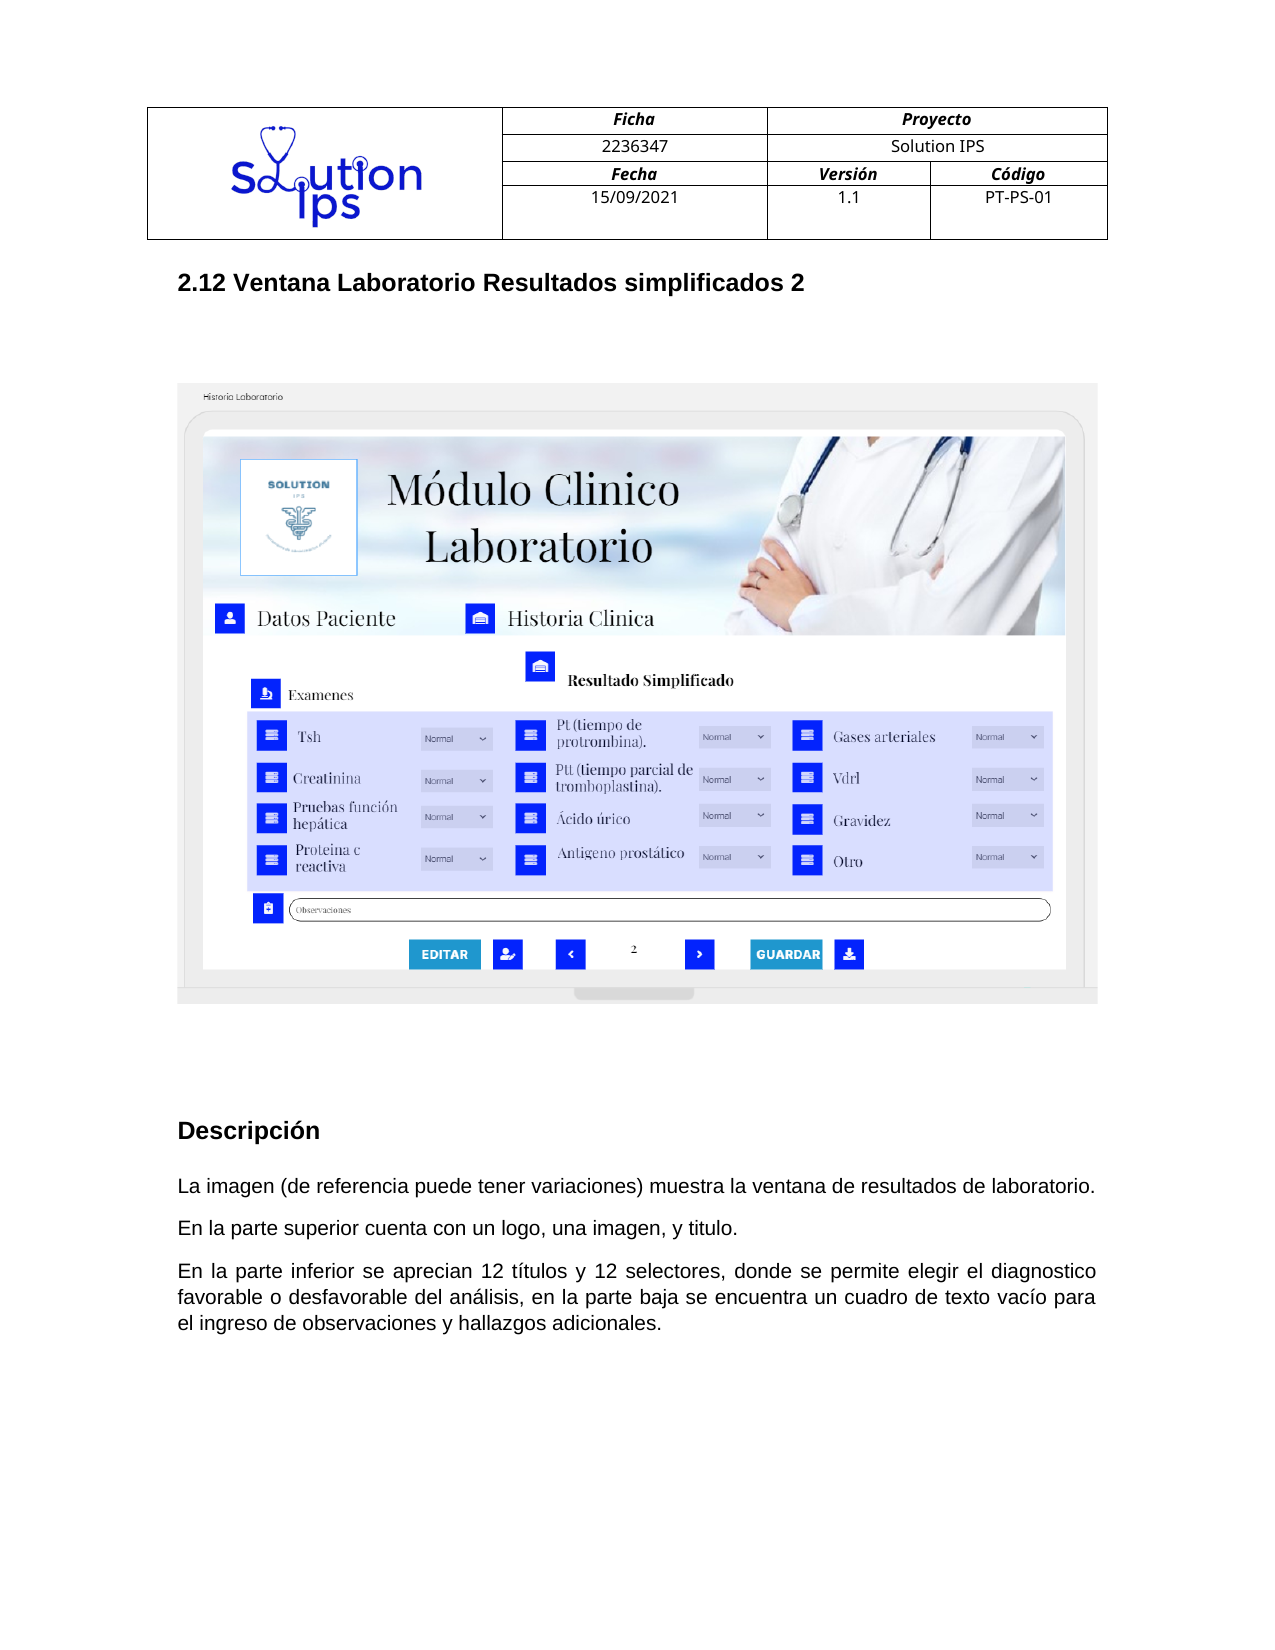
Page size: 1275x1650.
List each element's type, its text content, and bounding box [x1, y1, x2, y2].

subtitle 2.12 Ventana Laboratorio Resultados simplificados 2 [177, 268, 1098, 297]
picture [210, 107, 439, 239]
picture [177, 383, 1098, 1004]
text La imagen (de referencia puede tener variaciones) muestra la ventana de resultados de laboratorio. [177, 1174, 1098, 1198]
text En la parte superior cuenta con un logo, una imagen, y titulo. [177, 1216, 1098, 1240]
text Descripción [177, 1116, 1098, 1145]
text En la parte inferior se aprecian 12 títulos y 12 selectores, donde se permite elegir el diagnostico favorable o desfavorable del análisis, en la parte baja se encuentra un cuadro de texto vacío para el ingreso de observaciones y hallazgos adicionales. [177, 1259, 1098, 1334]
